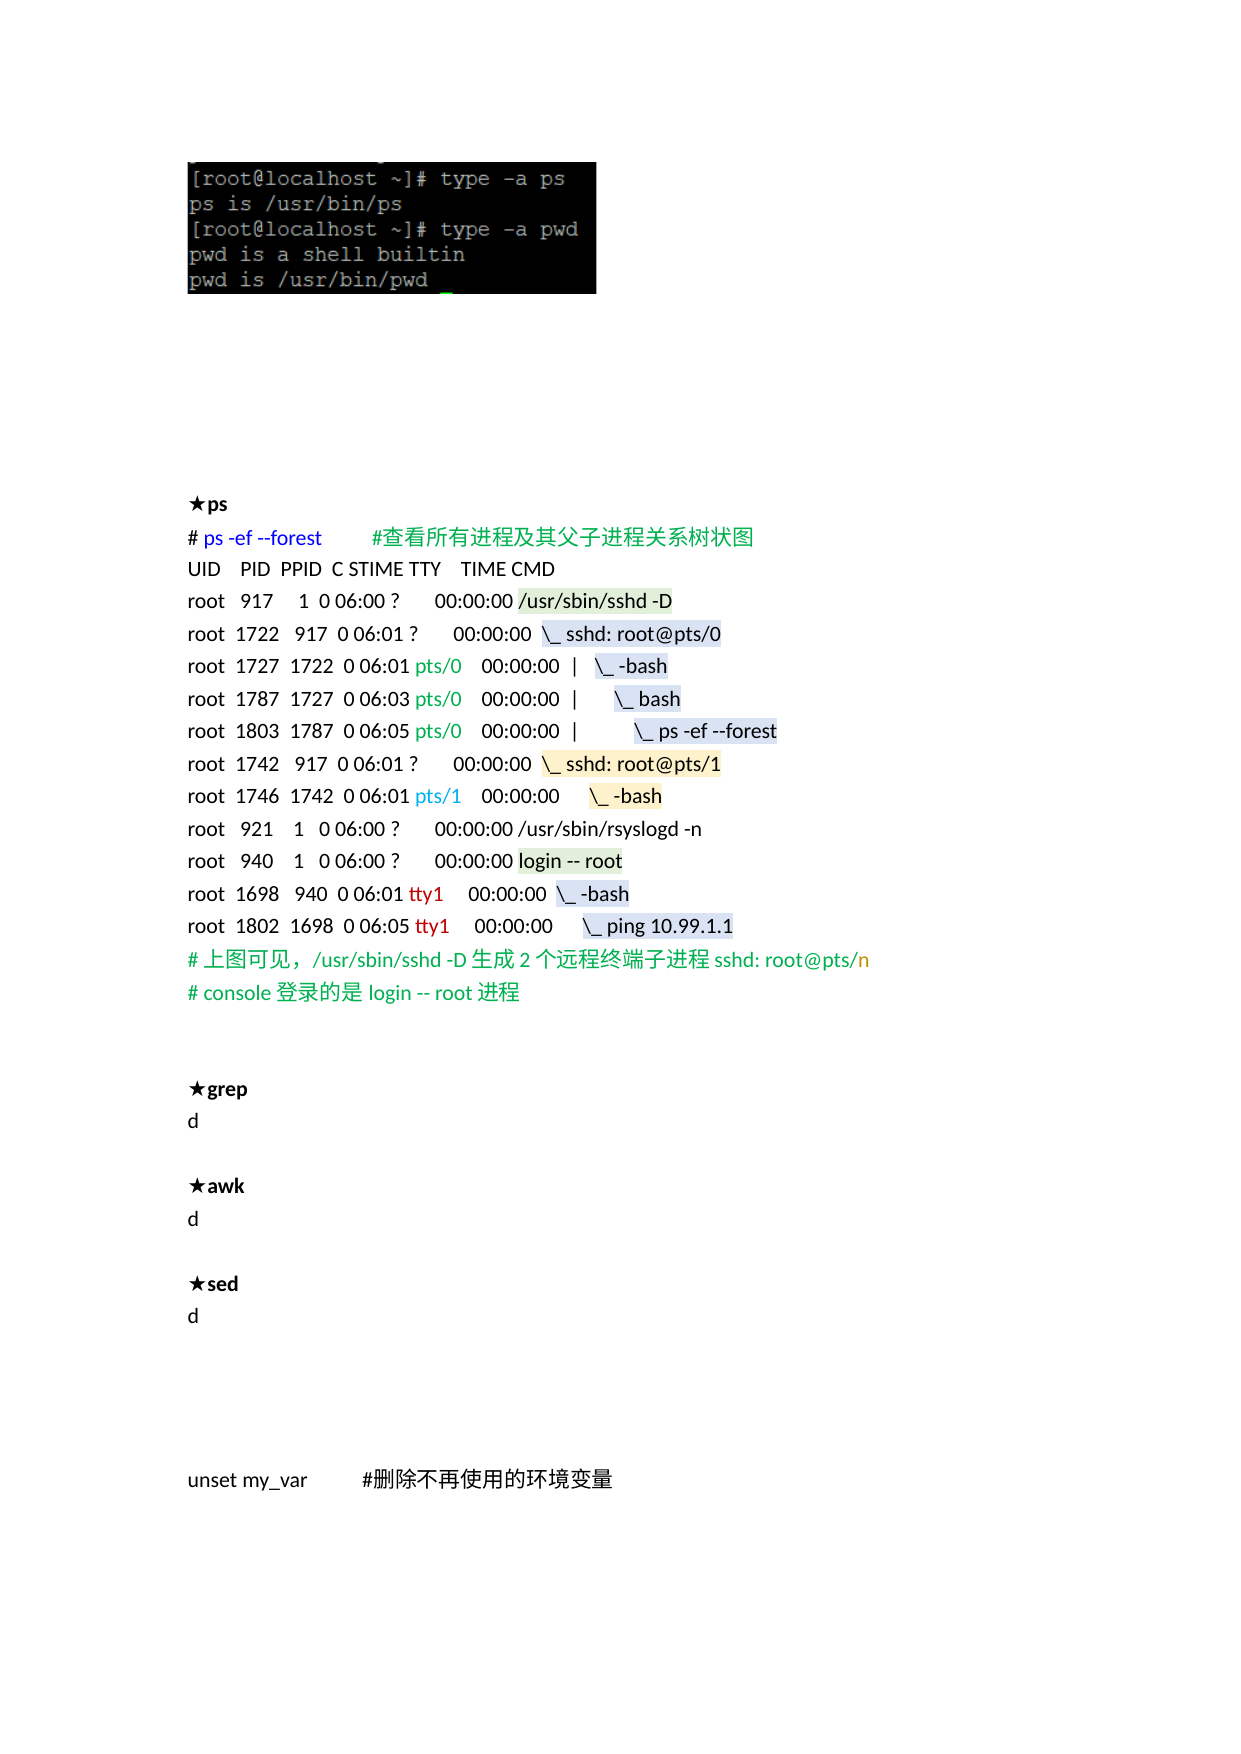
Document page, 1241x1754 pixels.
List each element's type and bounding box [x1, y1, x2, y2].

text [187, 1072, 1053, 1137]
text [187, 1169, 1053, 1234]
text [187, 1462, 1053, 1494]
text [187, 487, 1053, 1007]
picture [187, 162, 597, 294]
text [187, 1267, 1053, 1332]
